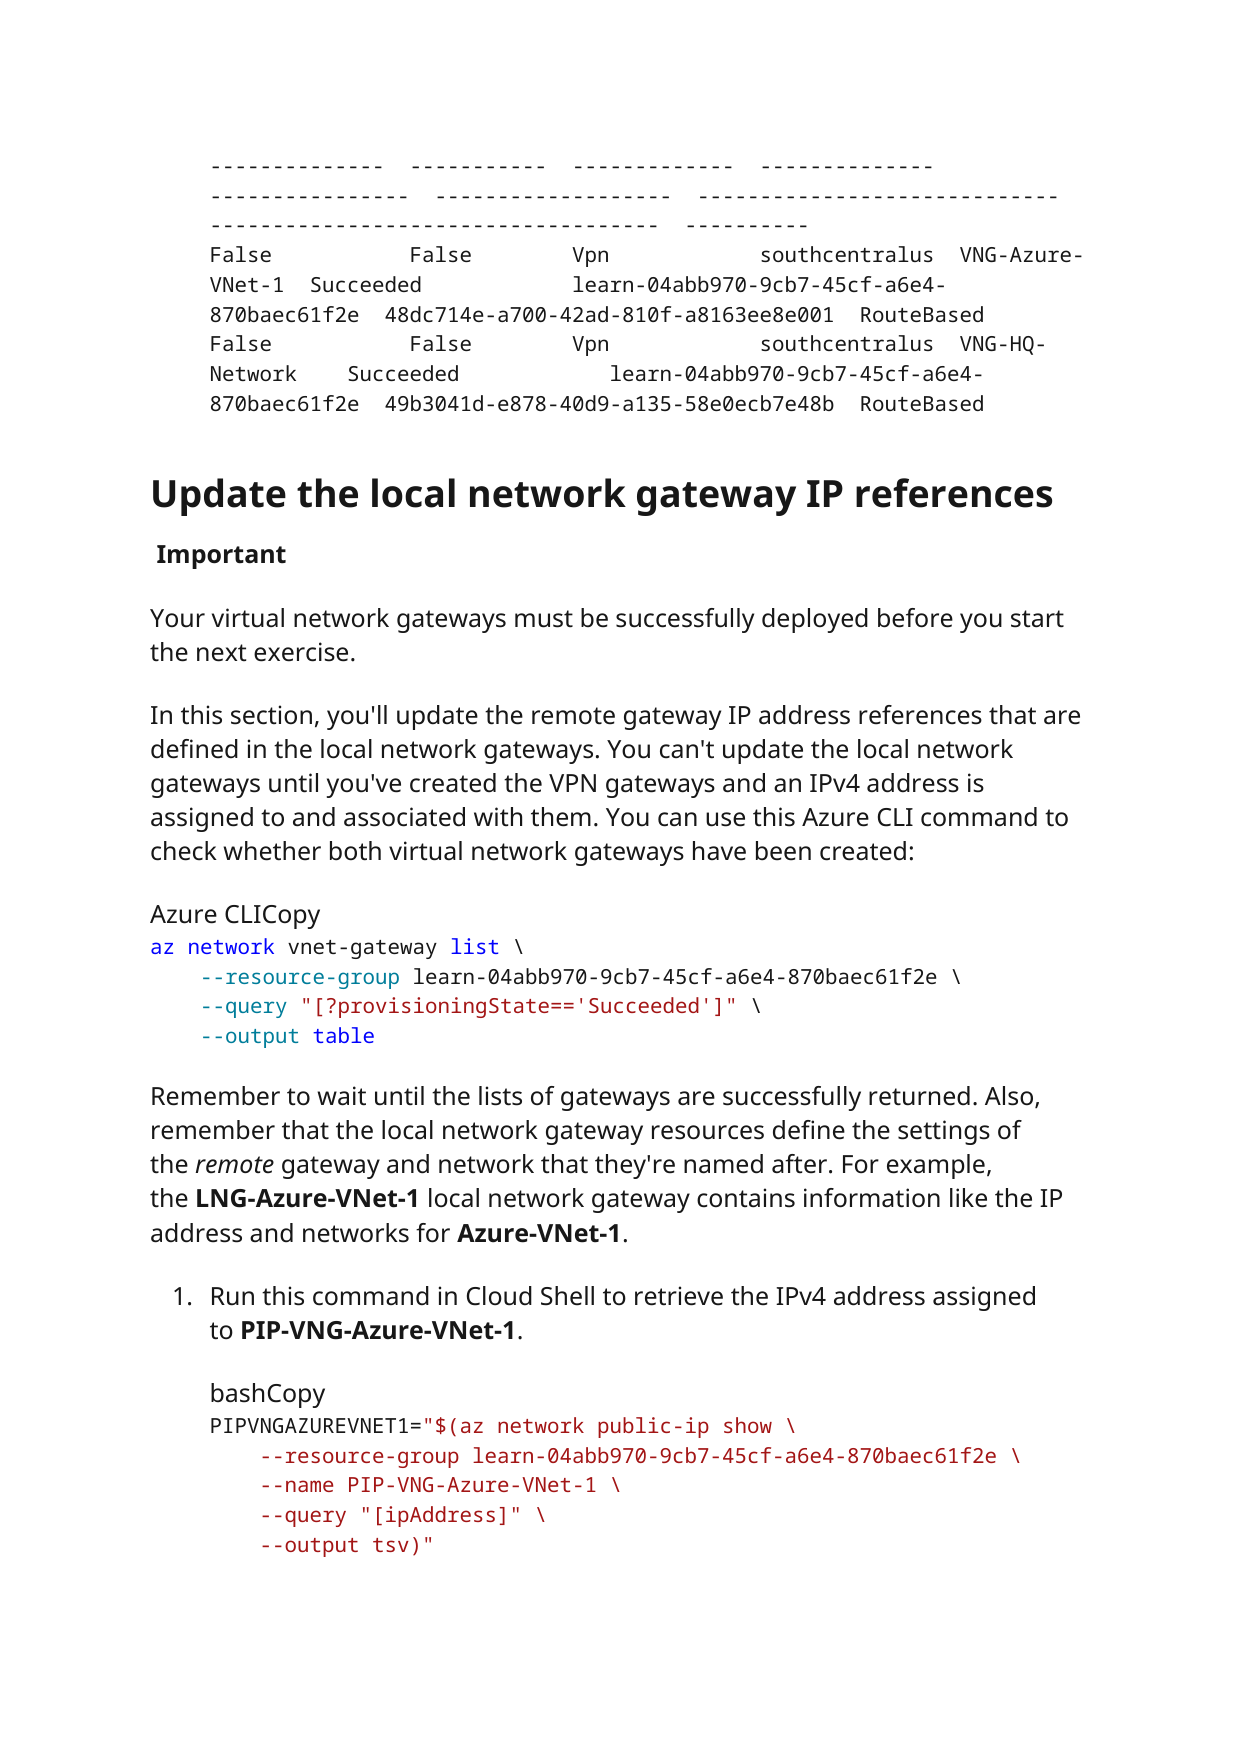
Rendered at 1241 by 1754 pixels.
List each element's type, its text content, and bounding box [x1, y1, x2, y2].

text In this section, you'll update the remote gateway IP address references that are defined in the local network gateways. You can't update the local network gateways until you've created the VPN gateways and an IPv4 address is assigned to and associated with them. You can use this Azure CLI command to check whether both virtual network gateways have been created: [150, 697, 1090, 868]
text --query "[ipAddress]" \ [209, 1499, 1090, 1528]
text --name PIP-VNG-Azure-VNet-1 \ [209, 1469, 1090, 1499]
text --query "[?provisioningState=='Succeeded']" \ [150, 990, 1090, 1020]
text --resource-group learn-04abb970-9cb7-45cf-a6e4-870baec61f2e \ [209, 1439, 1090, 1469]
text False False Vpn southcentralus VNG-Azure-VNet-1 Succeeded learn-04abb970-9cb7-45cf-a6e4-870baec61f2e 48dc714e-a700-42ad-810f-a8163ee8e001 RouteBased [209, 239, 1090, 328]
text --resource-group learn-04abb970-9cb7-45cf-a6e4-870baec61f2e \ [150, 961, 1090, 990]
list Run this command in Cloud Shell to retrieve the IPv4 address assigned to PIP-VNG-Azure-VNet-1. [172, 1278, 1090, 1347]
text Important [150, 537, 1090, 571]
text Remember to wait until the lists of gateways are successfully returned. Also, remember that the local network gateway resources define the settings of the remote gateway and network that they're named after. For example, the LNG-Azure-VNet-1 local network gateway contains information like the IP address and networks for Azure-VNet-1. [150, 1079, 1090, 1249]
text az network vnet-gateway list \ [150, 931, 1090, 961]
text --output table [150, 1020, 1090, 1050]
text -------------- ----------- ------------- -------------- ---------------- ------------------- ----------------------------- ------------------------------------ ---------- [209, 150, 1090, 239]
text bashCopy [209, 1376, 1090, 1410]
text Update the local network gateway IP references [150, 467, 1090, 518]
text --output tsv)" [209, 1528, 1090, 1558]
text PIPVNGAZUREVNET1="$(az network public-ip show \ [209, 1410, 1090, 1439]
text Azure CLICopy [150, 897, 1090, 931]
text Your virtual network gateways must be successfully deployed before you start the next exercise. [150, 600, 1090, 668]
text False False Vpn southcentralus VNG-HQ-Network Succeeded learn-04abb970-9cb7-45cf-a6e4-870baec61f2e 49b3041d-e878-40d9-a135-58e0ecb7e48b RouteBased [209, 328, 1090, 417]
